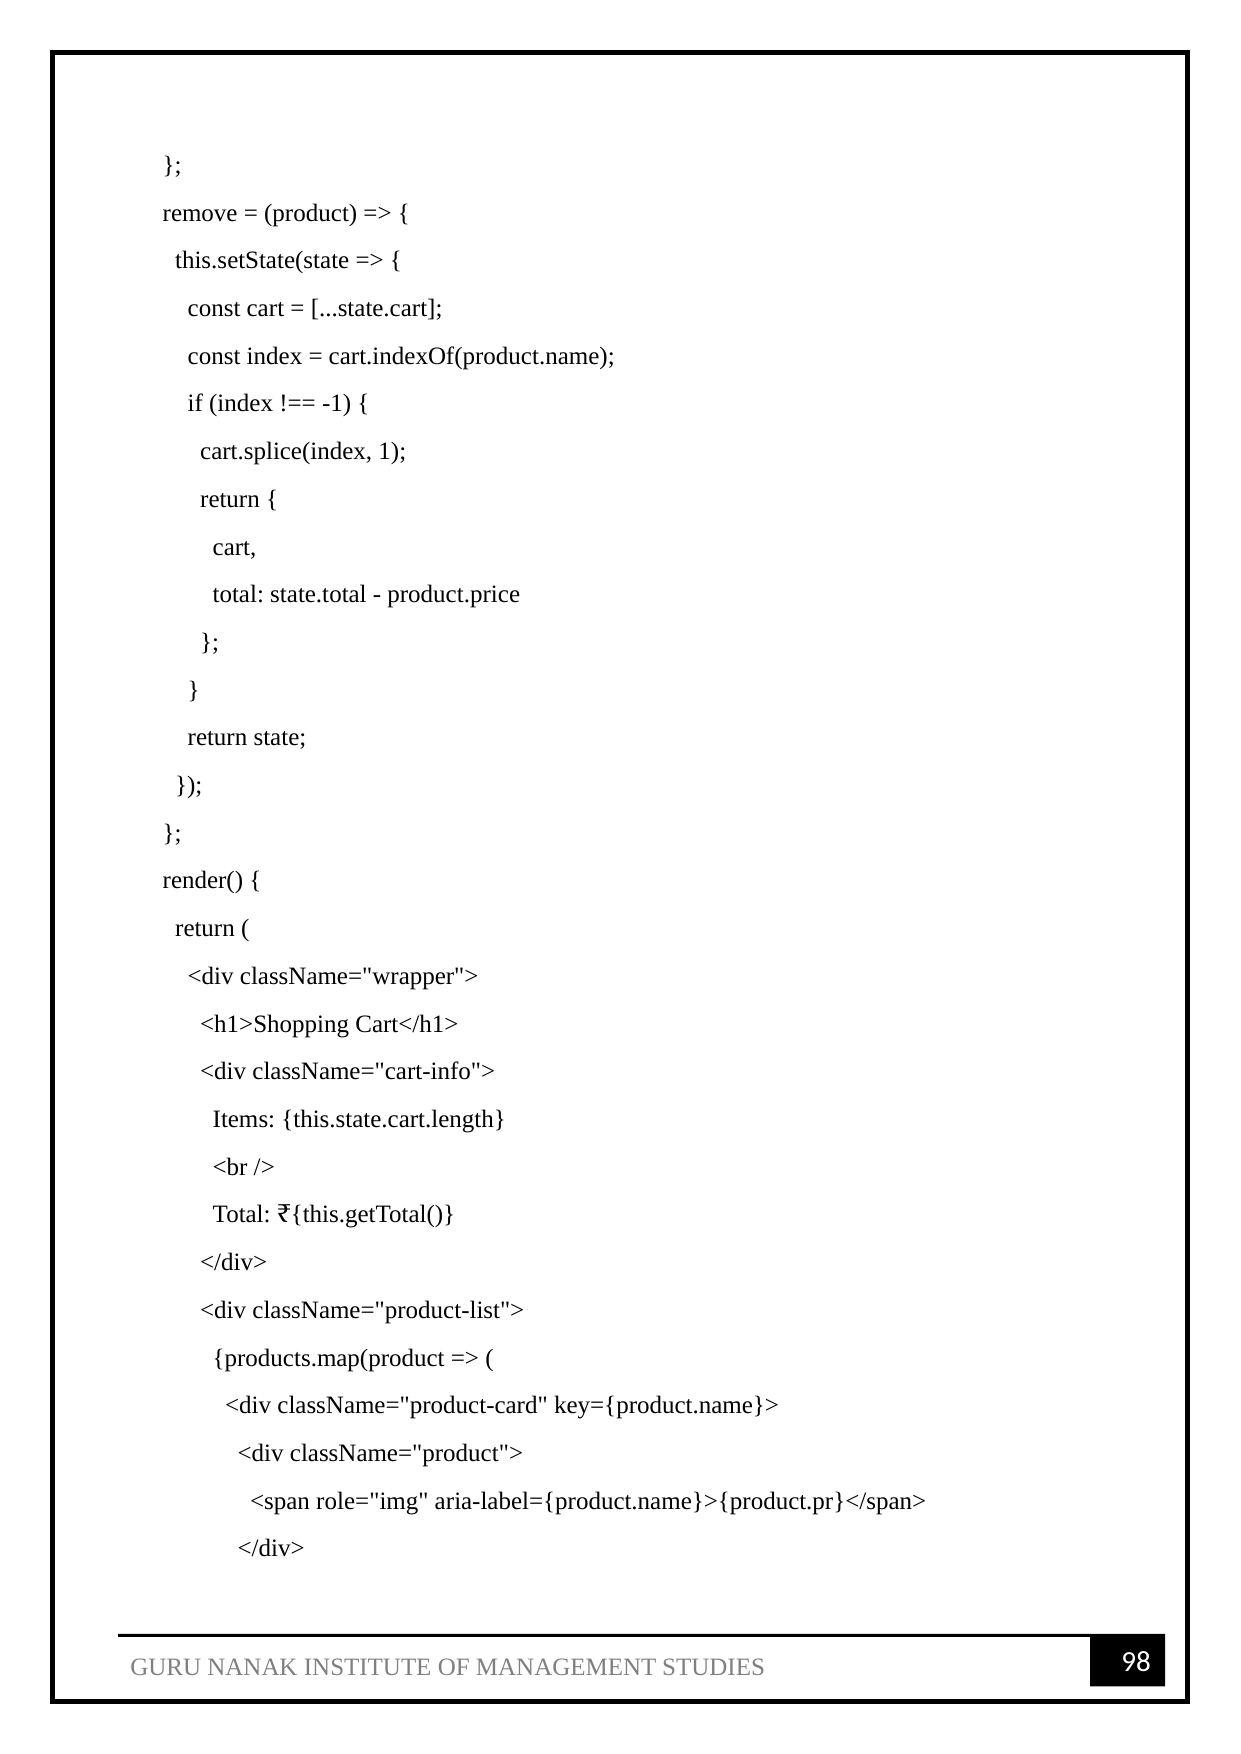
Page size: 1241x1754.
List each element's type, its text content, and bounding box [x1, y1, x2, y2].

text <h1>Shopping Cart</h1> [150, 1009, 1090, 1037]
text }; [150, 150, 1090, 179]
text {products.map(product => ( [150, 1343, 1090, 1371]
text this.setState(state => { [150, 245, 1090, 274]
text const index = cart.indexOf(product.name); [150, 341, 1090, 369]
text total: state.total - product.price [150, 579, 1090, 608]
text cart.splice(index, 1); [150, 436, 1090, 465]
text cart, [150, 532, 1090, 560]
text <div className="cart-info"> [150, 1056, 1090, 1085]
text <div className="product-list"> [150, 1295, 1090, 1324]
text </div> [150, 1247, 1090, 1276]
text <span role="img" aria-label={product.name}>{product.pr}</span> [150, 1486, 1090, 1514]
text const cart = [...state.cart]; [150, 293, 1090, 322]
text Total: ₹{this.getTotal()} [150, 1199, 1090, 1228]
text <div className="product"> [150, 1438, 1090, 1467]
text render() { [150, 866, 1090, 894]
text Items: {this.state.cart.length} [150, 1104, 1090, 1133]
text return { [150, 484, 1090, 513]
text return ( [150, 913, 1090, 942]
text }; [150, 627, 1090, 656]
text }; [150, 818, 1090, 847]
text } [150, 675, 1090, 703]
text return state; [150, 722, 1090, 751]
text if (index !== -1) { [150, 388, 1090, 417]
text </div> [150, 1533, 1090, 1562]
text remove = (product) => { [150, 198, 1090, 226]
text <div className="product-card" key={product.name}> [150, 1390, 1090, 1419]
text <div className="wrapper"> [150, 961, 1090, 990]
text <br /> [150, 1152, 1090, 1181]
text }); [150, 770, 1090, 799]
